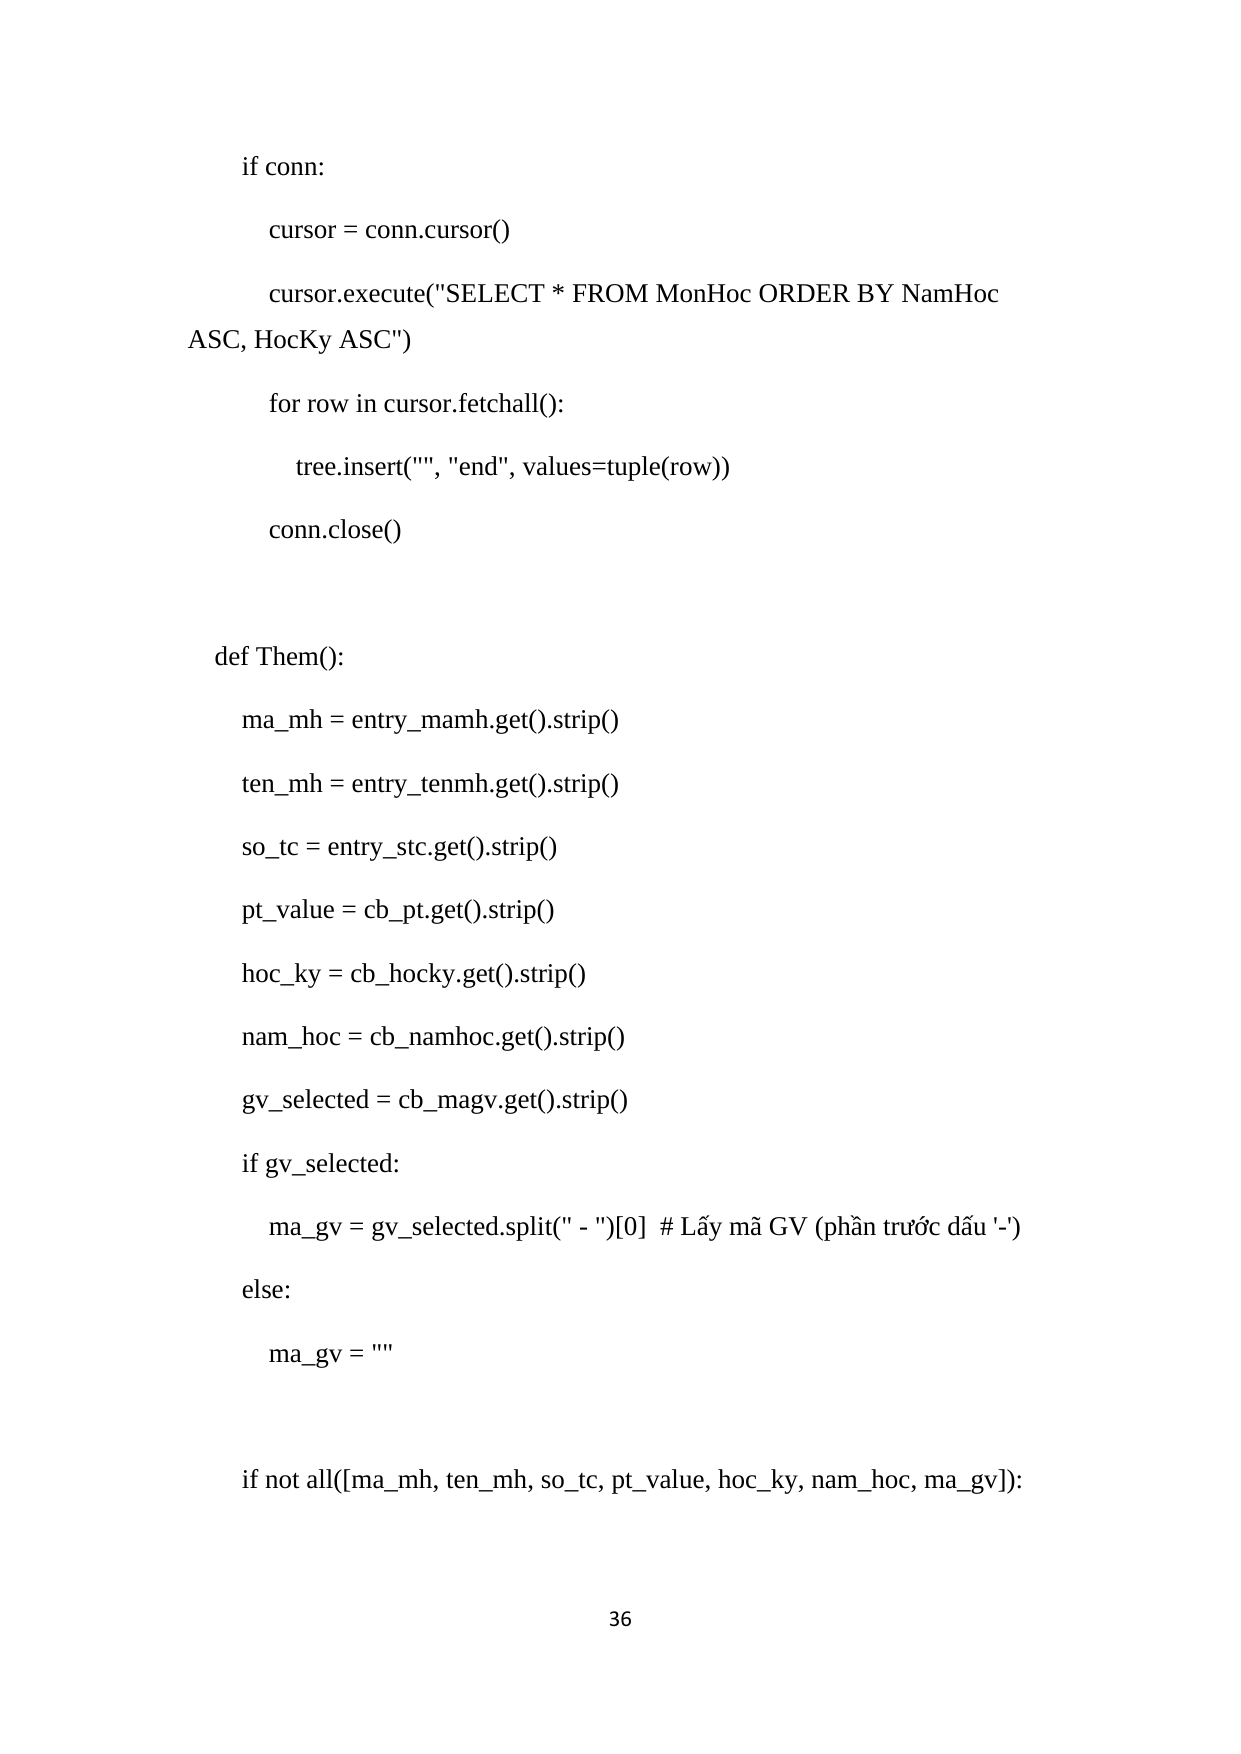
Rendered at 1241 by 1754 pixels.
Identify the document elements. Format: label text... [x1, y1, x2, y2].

text conn.close() [187, 513, 1053, 544]
text if not all([ma_mh, ten_mh, so_tc, pt_value, hoc_ky, nam_hoc, ma_gv]): [187, 1463, 1053, 1494]
text def Them(): [187, 640, 1053, 671]
text so_tc = entry_stc.get().strip() [187, 830, 1053, 861]
text nam_hoc = cb_namhoc.get().strip() [187, 1020, 1053, 1051]
text pt_value = cb_pt.get().strip() [187, 893, 1053, 924]
text ma_gv = gv_selected.split(" - ")[0] # Lấy mã GV (phần trước dấu '-') [187, 1210, 1053, 1241]
text ma_mh = entry_mamh.get().strip() [187, 703, 1053, 734]
text tree.insert("", "end", values=tuple(row)) [187, 450, 1053, 481]
text cursor = conn.cursor() [187, 213, 1053, 244]
text cursor.execute("SELECT * FROM MonHoc ORDER BY NamHoc ASC, HocKy ASC") [187, 277, 1053, 354]
text else: [187, 1273, 1053, 1304]
text ten_mh = entry_tenmh.get().strip() [187, 767, 1053, 798]
text for row in cursor.fetchall(): [187, 387, 1053, 418]
text if gv_selected: [187, 1147, 1053, 1178]
text gv_selected = cb_magv.get().strip() [187, 1083, 1053, 1114]
text ma_gv = "" [187, 1337, 1053, 1368]
text hoc_ky = cb_hocky.get().strip() [187, 957, 1053, 988]
text if conn: [187, 150, 1053, 181]
